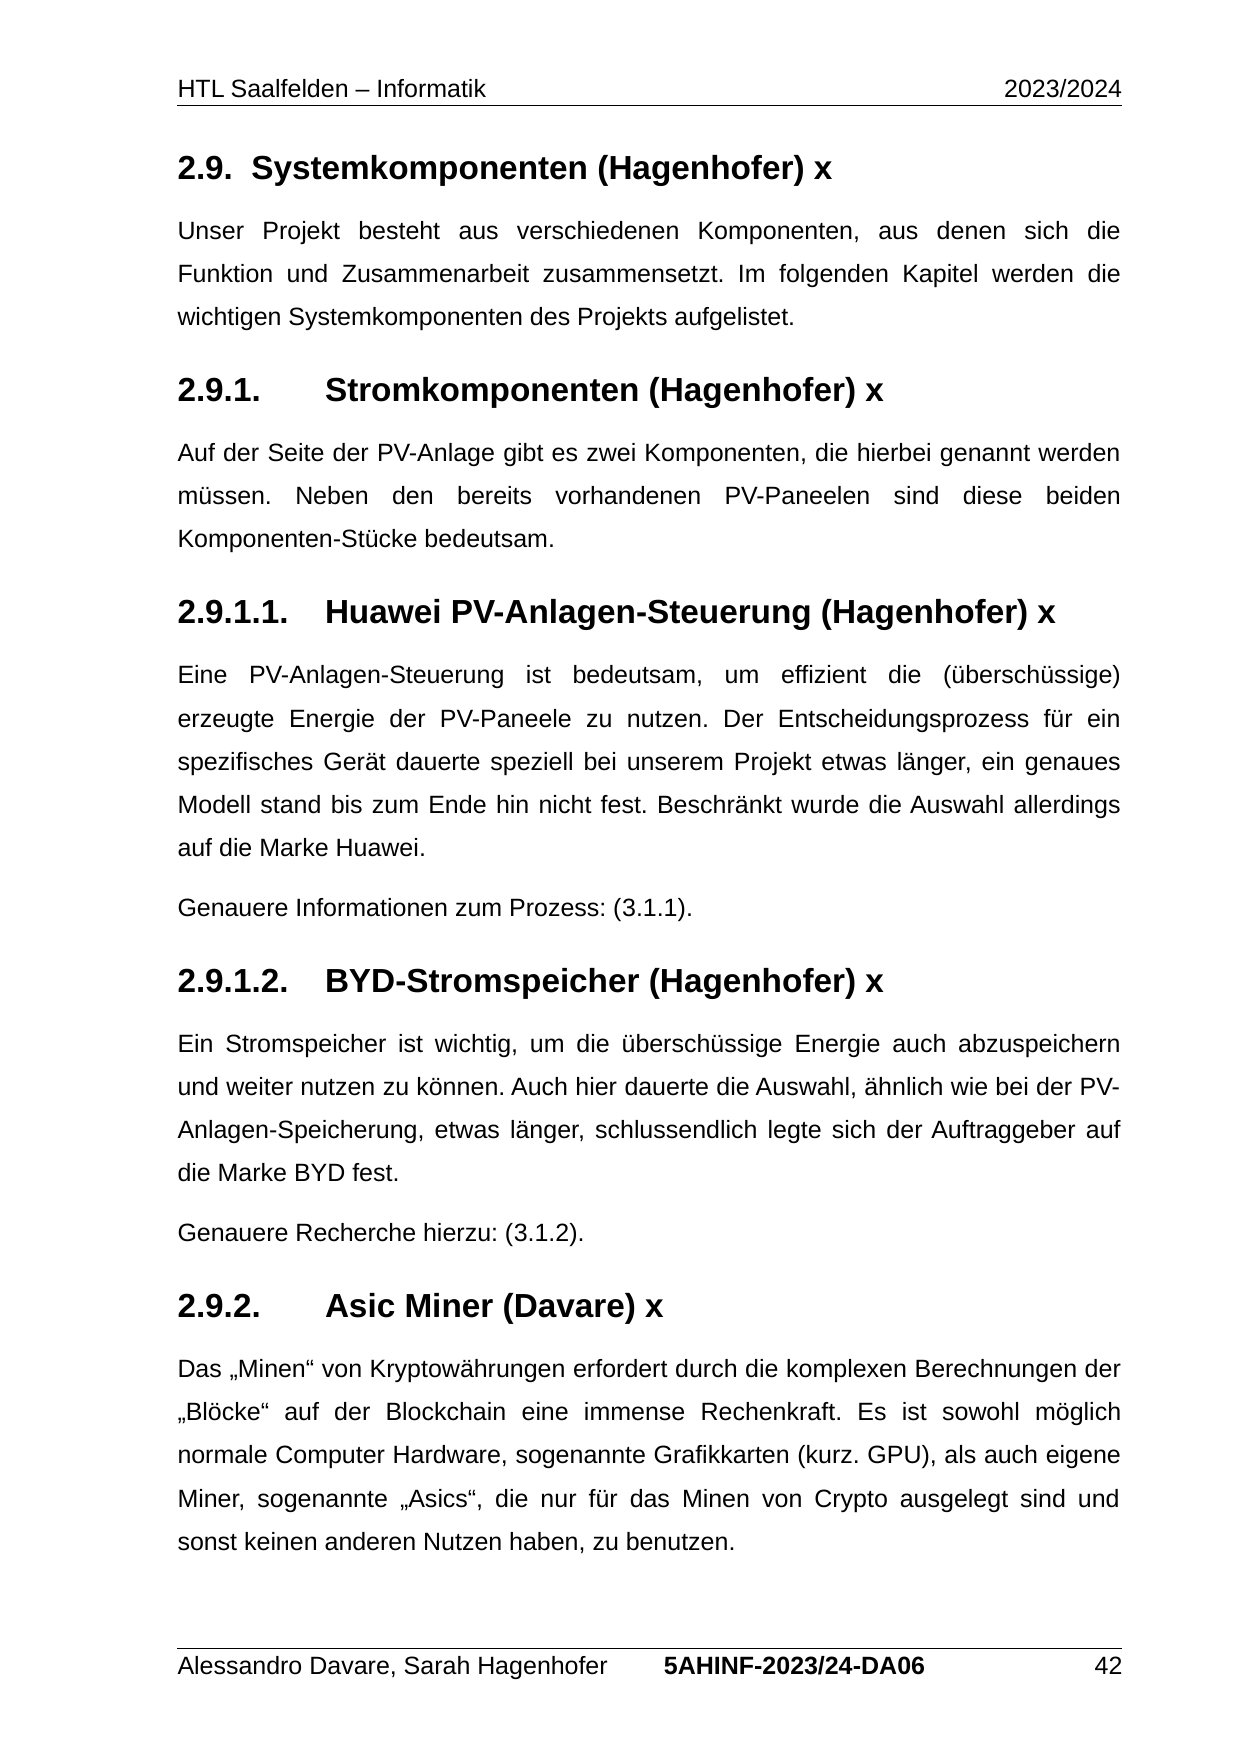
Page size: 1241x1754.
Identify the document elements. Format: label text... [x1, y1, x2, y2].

text Genauere Recherche hierzu: (3.1.2). [177, 1218, 1122, 1247]
text Genauere Informationen zum Prozess: (3.1.1). [177, 893, 1122, 922]
subtitle Huawei PV-Anlagen-Steuerung (Hagenhofer) x [177, 592, 1122, 631]
text Das „Minen“ von Kryptowährungen erfordert durch die komplexen Berechnungen der „Blöcke“ auf der Blockchain eine immense Rechenkraft. Es ist sowohl möglich normale Computer Hardware, sogenannte Grafikkarten (kurz. GPU), als auch eigene Miner, sogenannte „Asics“, die nur für das Minen von Crypto ausgelegt sind und sonst keinen anderen Nutzen haben, zu benutzen. [177, 1354, 1122, 1556]
text Auf der Seite der PV-Anlage gibt es zwei Komponenten, die hierbei genannt werden müssen. Neben den bereits vorhandenen PV-Paneelen sind diese beiden Komponenten-Stücke bedeutsam. [177, 438, 1122, 553]
subtitle Systemkomponenten (Hagenhofer) x [177, 148, 1122, 186]
subtitle BYD-Stromspeicher (Hagenhofer) x [177, 961, 1122, 999]
text Ein Stromspeicher ist wichtig, um die überschüssige Energie auch abzuspeichern und weiter nutzen zu können. Auch hier dauerte die Auswahl, ähnlich wie bei der PV-Anlagen-Speicherung, etwas länger, schlussendlich legte sich der Auftraggeber auf die Marke BYD fest. [177, 1029, 1122, 1187]
subtitle Asic Miner (Davare) x [177, 1286, 1122, 1325]
text Unser Projekt besteht aus verschiedenen Komponenten, aus denen sich die Funktion und Zusammenarbeit zusammensetzt. Im folgenden Kapitel werden die wichtigen Systemkomponenten des Projekts aufgelistet. [177, 216, 1122, 331]
subtitle Stromkomponenten (Hagenhofer) x [177, 370, 1122, 408]
text Eine PV-Anlagen-Steuerung ist bedeutsam, um effizient die (überschüssige) erzeugte Energie der PV-Paneele zu nutzen. Der Entscheidungsprozess für ein spezifisches Gerät dauerte speziell bei unserem Projekt etwas länger, ein genaues Modell stand bis zum Ende hin nicht fest. Beschränkt wurde die Auswahl allerdings auf die Marke Huawei. [177, 661, 1122, 862]
